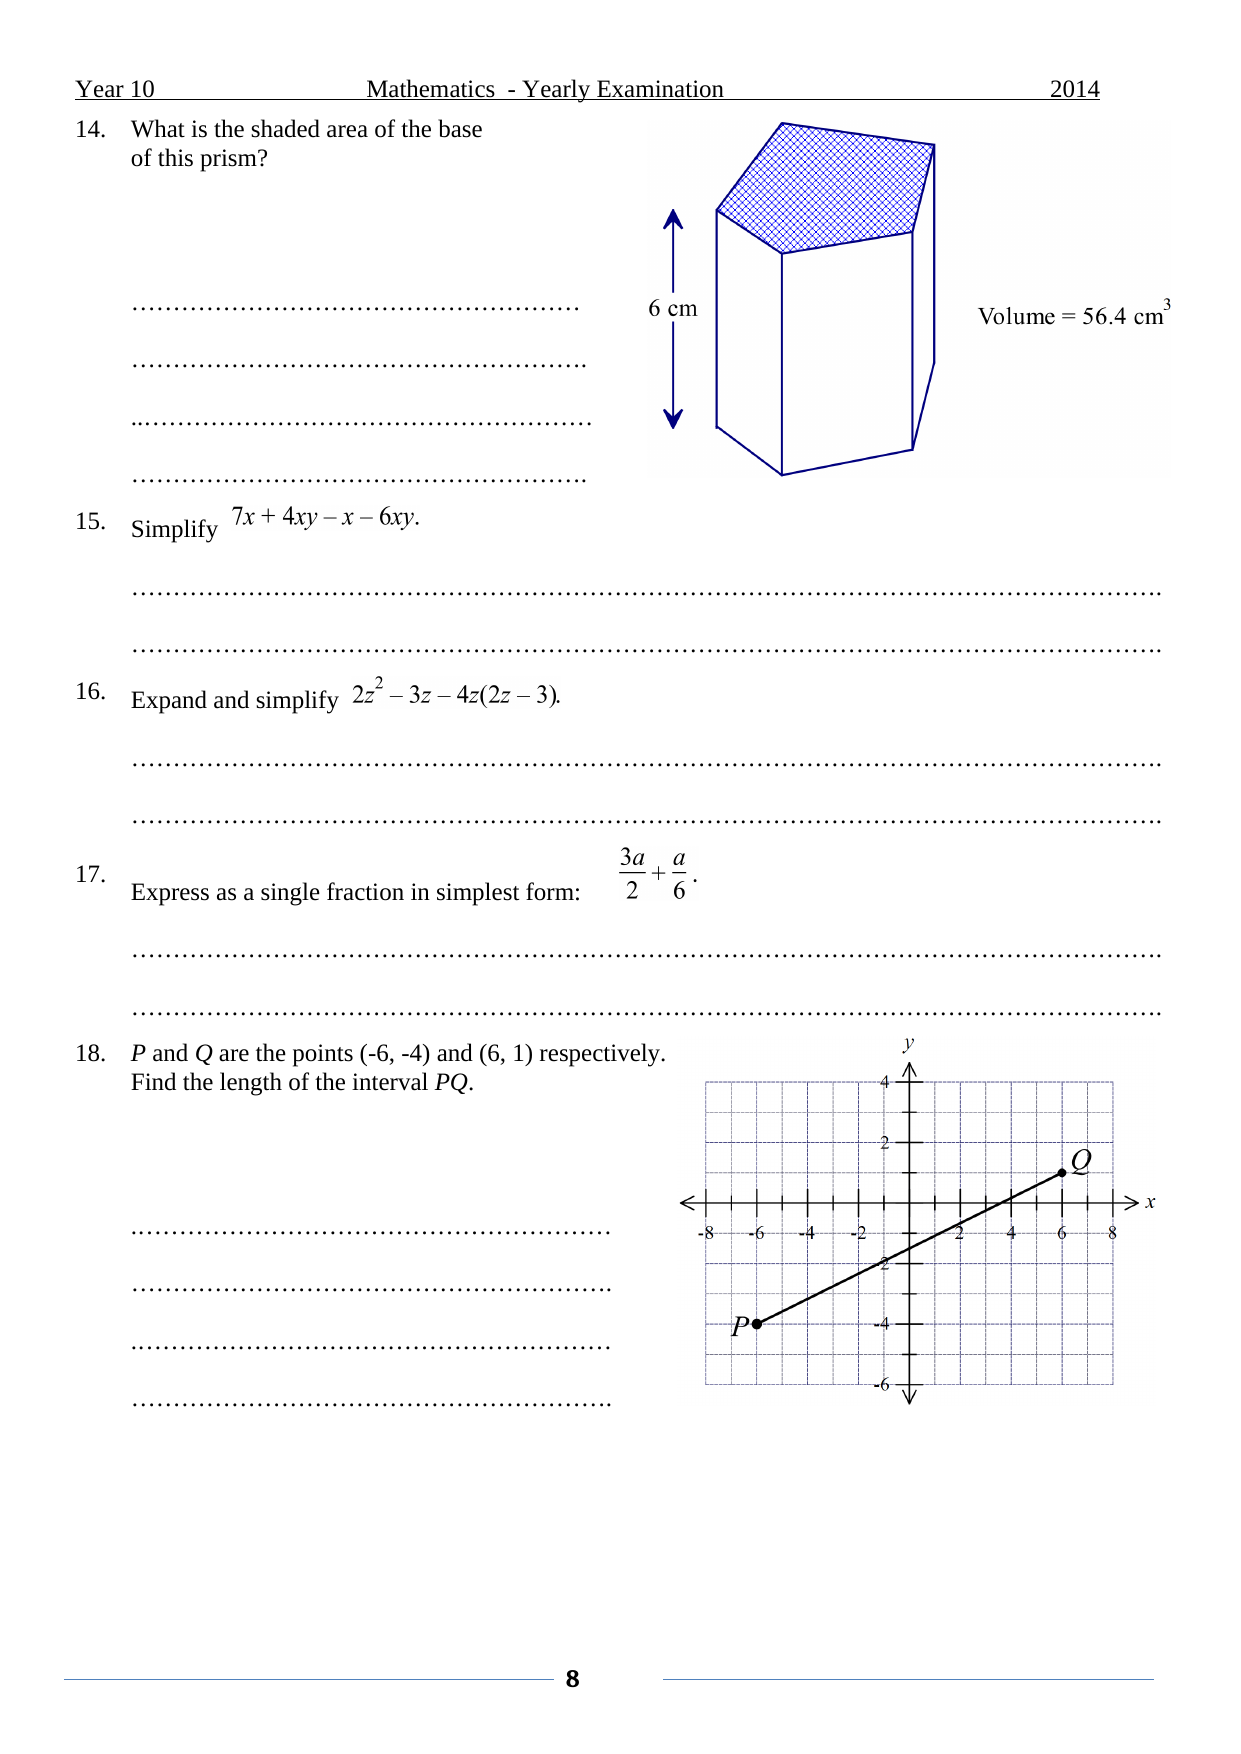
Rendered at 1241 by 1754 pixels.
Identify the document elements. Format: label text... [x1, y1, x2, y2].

table_cell What is the shaded area of the base of this prism? ……………………………………………… ………………………………………………. ..……………………………………………… ………………………………………………. [119, 103, 1182, 494]
table_cell Simplify ……………………………………………………………………………………………………………. ……………………………………………………………………………………………………………. [119, 494, 1182, 664]
table_cell 14. [64, 103, 119, 494]
table_cell Express as a single fraction in simplest form: ……………………………………………………………………………………………………………. ……………………………………………………………………………………………………………. [119, 835, 1182, 1027]
table_cell 15. [64, 494, 119, 664]
table_cell 18. [64, 1027, 119, 1418]
picture [230, 505, 421, 531]
picture [618, 846, 699, 901]
table_cell 16. [64, 664, 119, 835]
picture [677, 1036, 1156, 1406]
table_cell Expand and simplify ……………………………………………………………………………………………………………. ……………………………………………………………………………………………………………. [119, 664, 1182, 835]
picture [351, 676, 562, 709]
table_cell 17. [64, 835, 119, 1027]
table_cell P and Q are the points (-6, -4) and (6, 1) respectively. Find the length of the interval PQ. .………………………………………………… …………………………………………………. .………………………………………………… …………………………………………………. [119, 1027, 1182, 1418]
picture [647, 120, 1171, 478]
